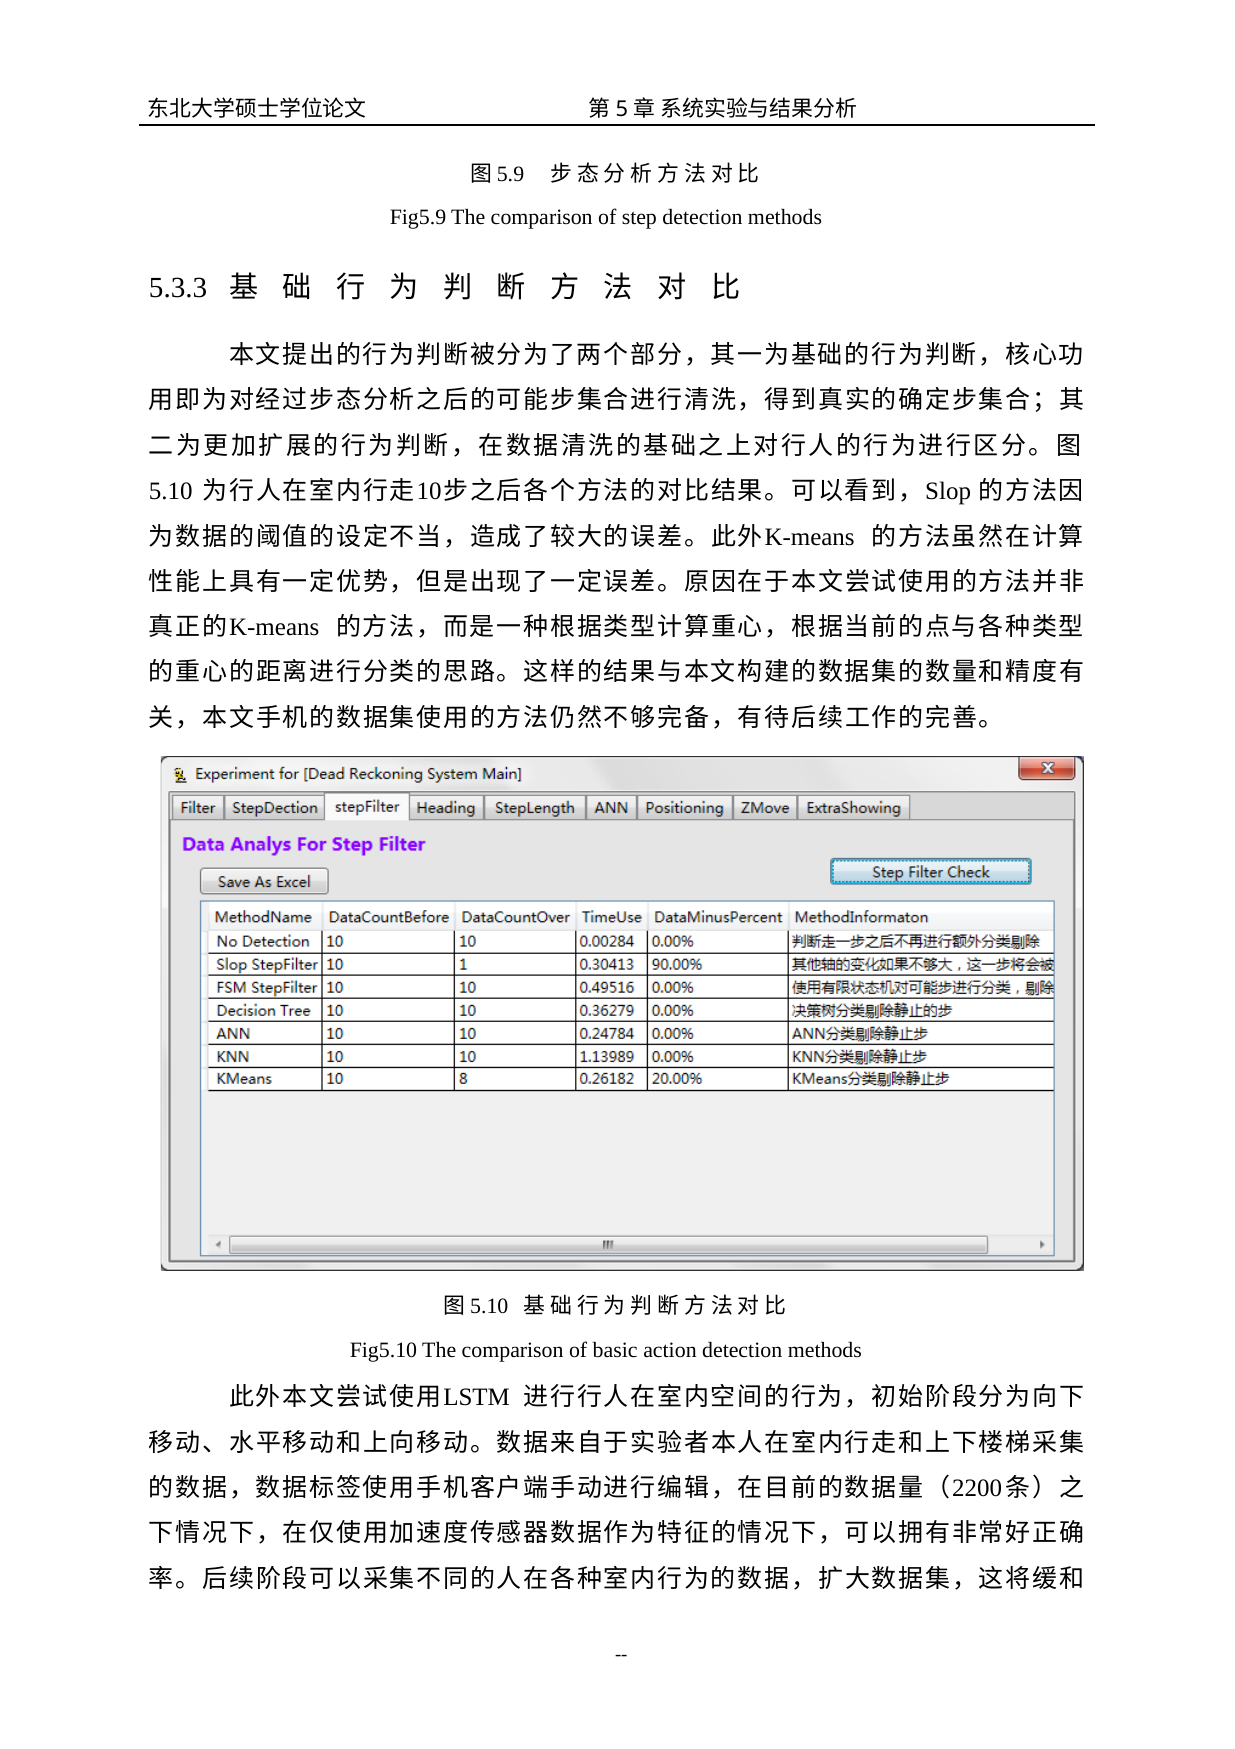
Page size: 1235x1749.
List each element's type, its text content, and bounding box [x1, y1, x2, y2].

text Fig5.9 The comparison of step detection methods [149, 194, 1086, 240]
picture [160, 756, 1084, 1271]
text Fig5.10 The comparison of basic action detection methods [149, 1327, 1086, 1372]
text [149, 1372, 1086, 1599]
text 本文提出的行为判断被分为了两个部分，其一为基础的行为判断，核心功用即为对经过步态分析之后的可能步集合进行清洗，得到真实的确定步集合；其二为更加扩展的行为判断，在数据清洗的基础之上对行人的行为进行区分。图5.10为行人在室内行走10步之后各个方法的对比结果。可以看到，Slop的方法因为数据的阈值的设定不当，造成了较大的误差。此外K-means的方法虽然在计算性能上具有一定优势，但是出现了一定误差。原因在于本文尝试使用的方法并非真正的K-means的方法，而是一种根据类型计算重心，根据当前的点与各种类型的重心的距离进行分类的思路。这样的结果与本文构建的数据集的数量和精度有关，本文手机的数据集使用的方法仍然不够完备，有待后续工作的完善。 [149, 330, 1086, 738]
text 图5.9 步态分析方法对比 [149, 149, 1086, 194]
subtitle 基础行为判断方法对比 [143, 262, 1086, 308]
